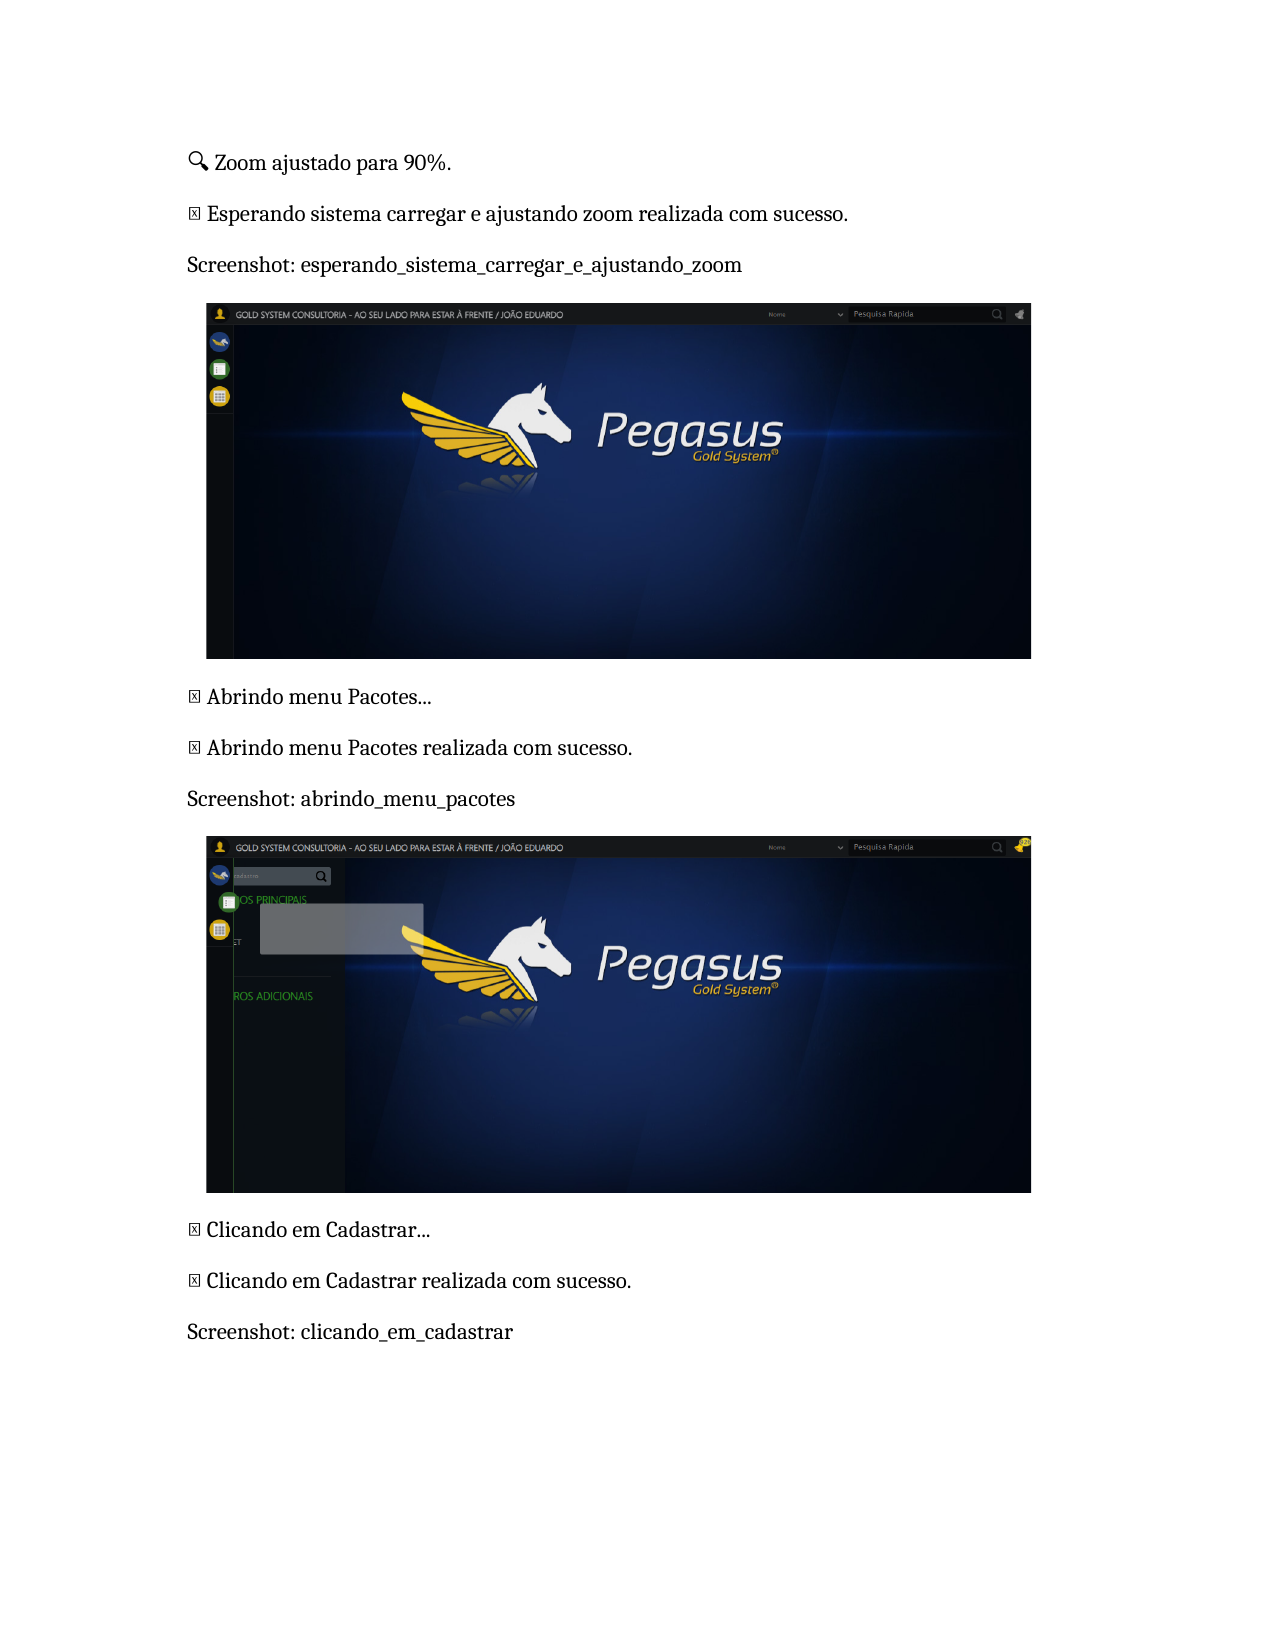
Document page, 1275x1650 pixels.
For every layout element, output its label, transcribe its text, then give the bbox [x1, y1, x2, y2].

text ✅ Clicando em Cadastrar realizada com sucesso. [187, 1268, 1087, 1294]
text Screenshot: esperando_sistema_carregar_e_ajustando_zoom [187, 252, 1087, 278]
text Screenshot: abrindo_menu_pacotes [187, 786, 1087, 812]
text Screenshot: clicando_em_cadastrar [187, 1319, 1087, 1346]
text ✅ Esperando sistema carregar e ajustando zoom realizada com sucesso. [187, 201, 1087, 227]
text 🔄 Clicando em Cadastrar... [187, 1217, 1087, 1243]
picture [206, 836, 1032, 1193]
picture [206, 303, 1032, 659]
text ✅ Abrindo menu Pacotes realizada com sucesso. [187, 734, 1087, 761]
text 🔄 Abrindo menu Pacotes... [187, 683, 1087, 710]
text 🔍 Zoom ajustado para 90%. [187, 150, 1087, 176]
